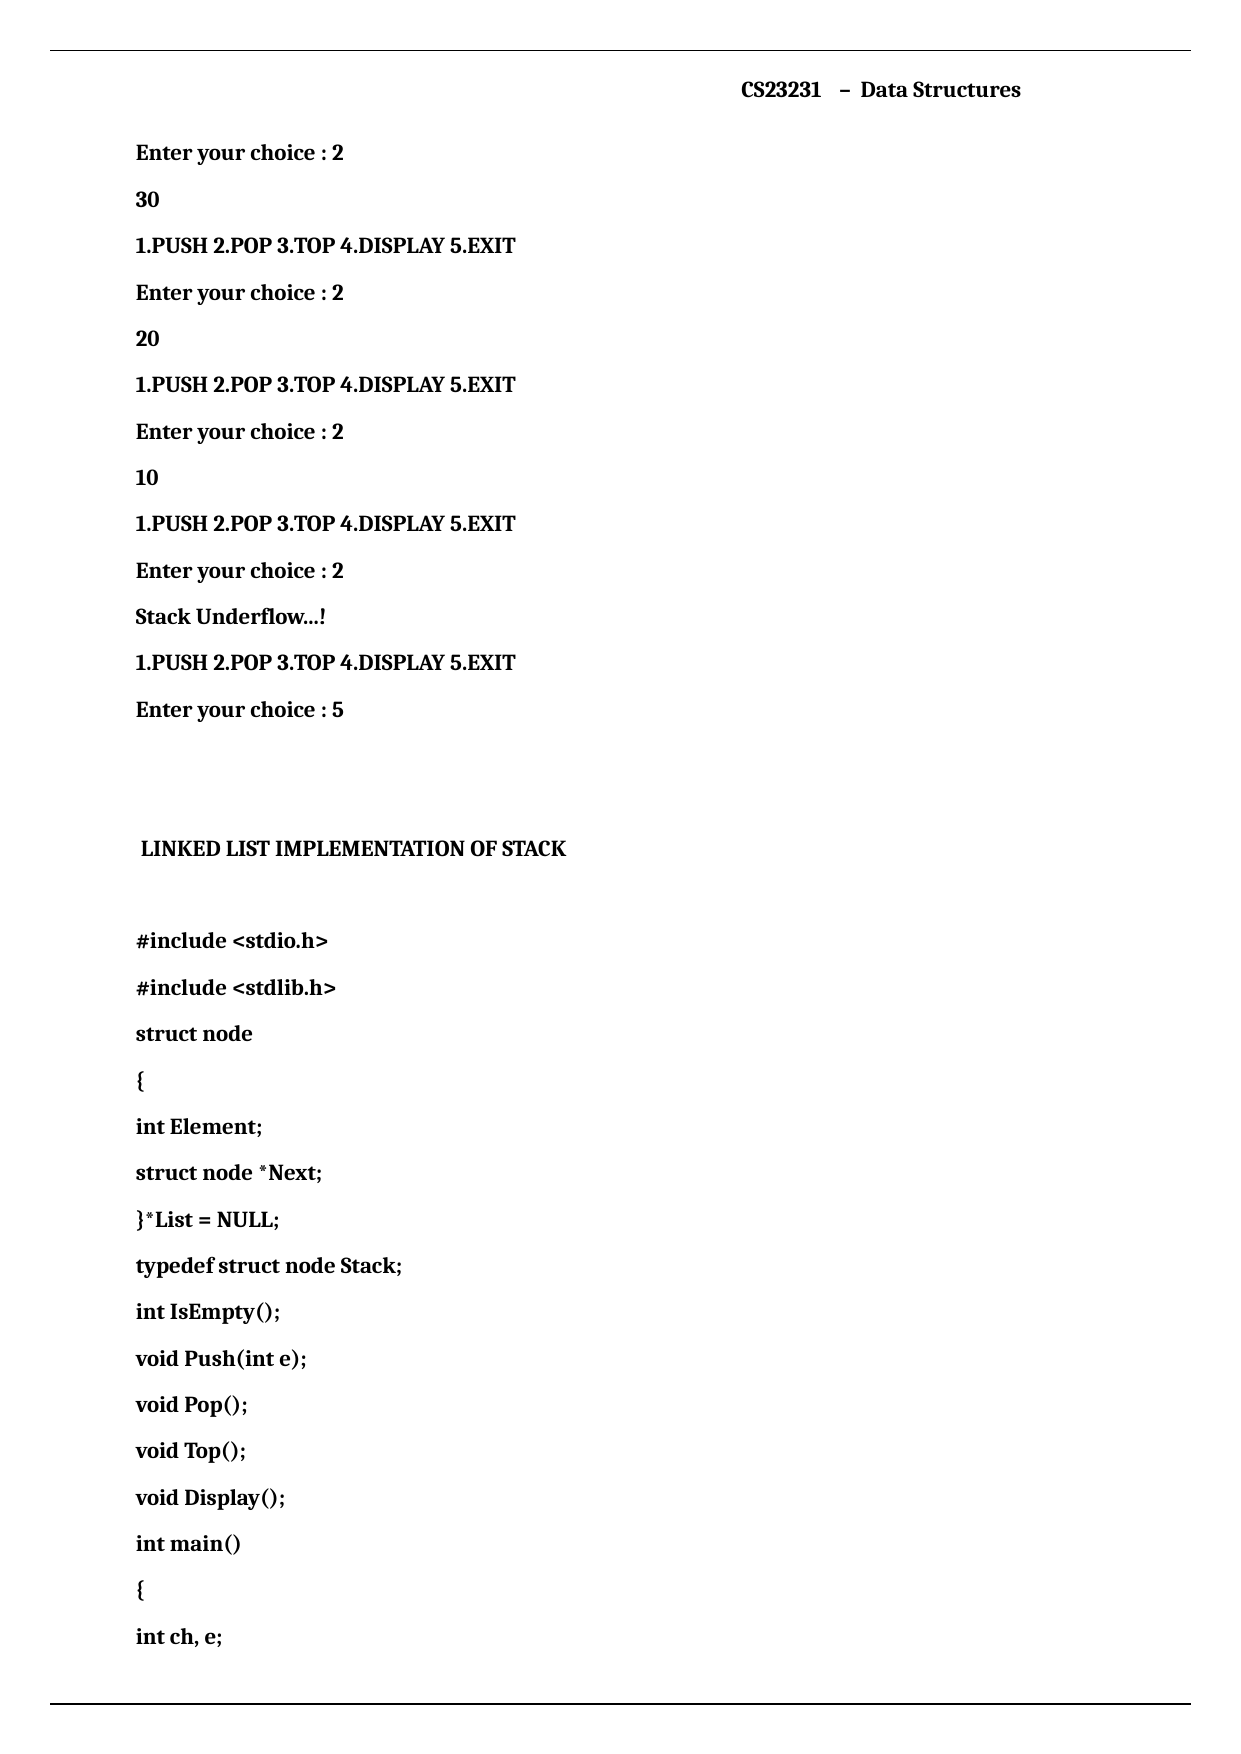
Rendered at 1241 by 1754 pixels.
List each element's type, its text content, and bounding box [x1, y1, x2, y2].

text 1.PUSH 2.POP 3.TOP 4.DISPLAY 5.EXIT [136, 372, 1132, 398]
text void Push(int e); [136, 1346, 1132, 1372]
picture [739, 71, 1093, 103]
text void Pop(); [136, 1392, 1132, 1418]
text Enter your choice : 5 [136, 697, 1132, 723]
text void Display(); [136, 1484, 1132, 1511]
text int Element; [136, 1114, 1132, 1140]
text 1.PUSH 2.POP 3.TOP 4.DISPLAY 5.EXIT [136, 650, 1132, 677]
text Enter your choice : 2 [136, 557, 1132, 584]
text typedef struct node Stack; [136, 1253, 1132, 1279]
text 10 [136, 465, 1132, 491]
text { [136, 1067, 1132, 1094]
text int ch, e; [136, 1624, 1132, 1650]
text #include <stdlib.h> [136, 975, 1132, 1001]
text #include <stdio.h> [136, 928, 1132, 955]
text void Top(); [136, 1438, 1132, 1464]
text int IsEmpty(); [136, 1299, 1132, 1326]
text Stack Underflow...! [136, 604, 1132, 630]
text 1.PUSH 2.POP 3.TOP 4.DISPLAY 5.EXIT [136, 233, 1132, 259]
text 1.PUSH 2.POP 3.TOP 4.DISPLAY 5.EXIT [136, 511, 1132, 537]
text Enter your choice : 2 [136, 418, 1132, 445]
text }*List = NULL; [136, 1206, 1132, 1233]
text int main() [136, 1531, 1132, 1557]
text 30 [136, 187, 1132, 213]
text Enter your choice : 2 [136, 279, 1132, 306]
text struct node *Next; [136, 1160, 1132, 1186]
text LINKED LIST IMPLEMENTATION OF STACK [136, 836, 1132, 862]
text Enter your choice : 2 [136, 140, 1132, 166]
text { [136, 1577, 1132, 1604]
text struct node [136, 1021, 1132, 1047]
text 20 [136, 326, 1132, 352]
